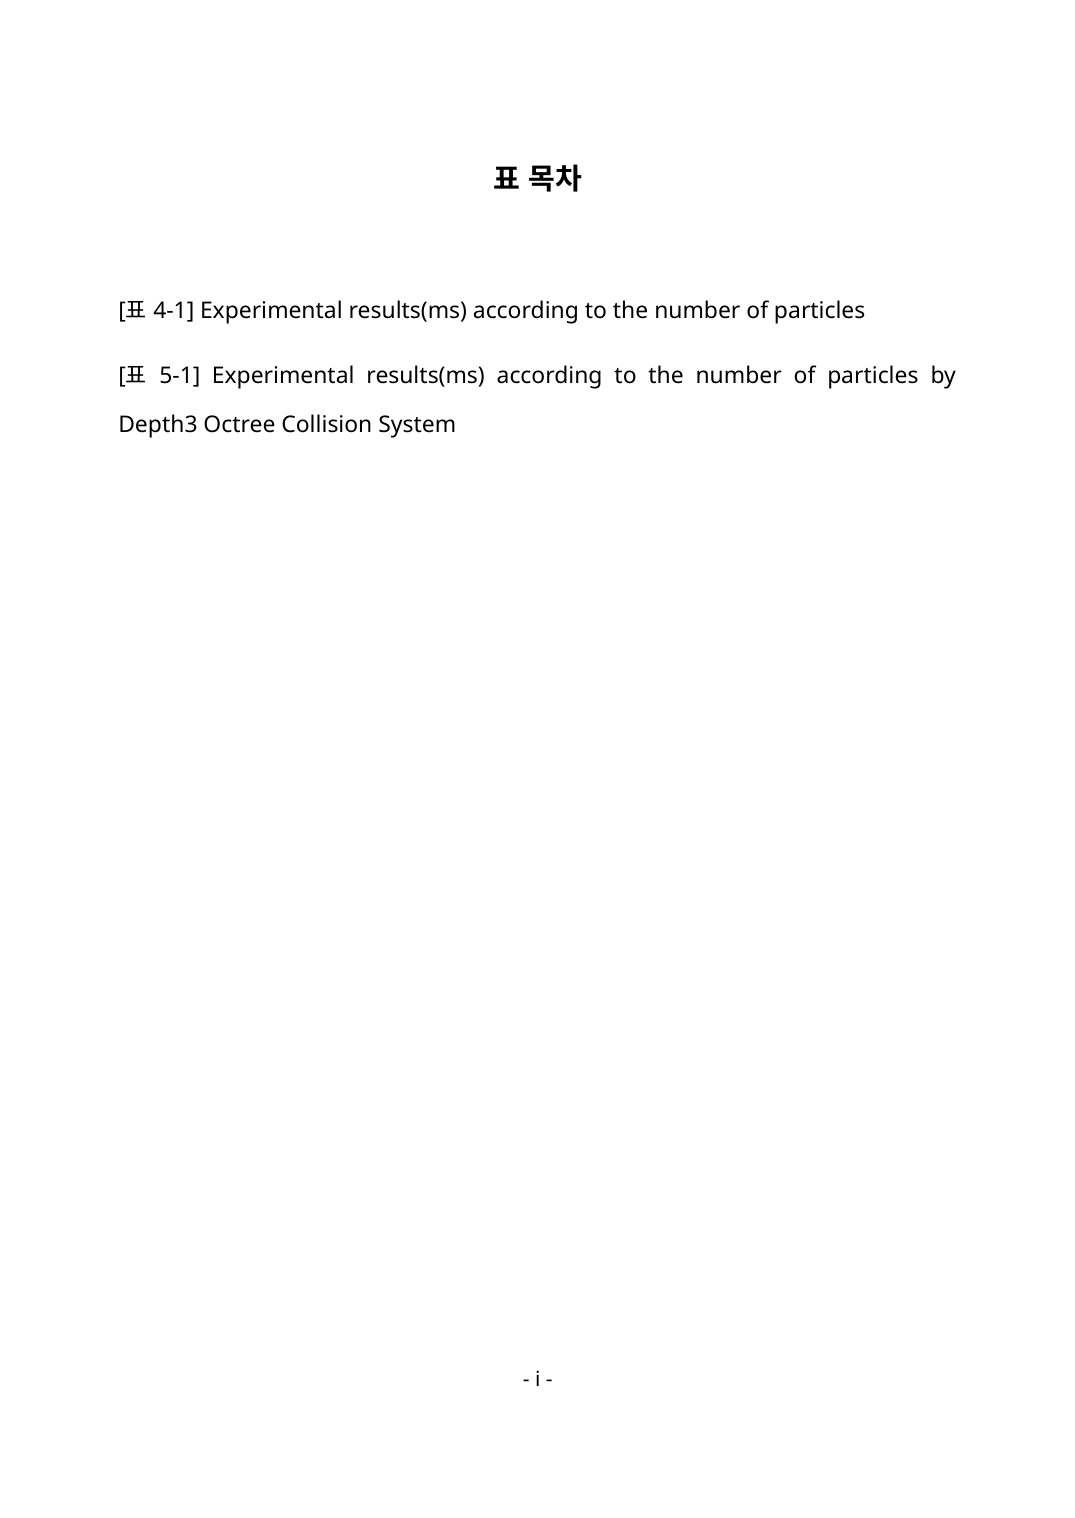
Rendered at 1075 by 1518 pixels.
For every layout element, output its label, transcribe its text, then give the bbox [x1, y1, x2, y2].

text 표 목차 [118, 153, 957, 200]
text [표 5-1] Experimental results(ms) according to the number of particles by Depth3 Octree Collision System [118, 351, 957, 447]
text [표 4-1] Experimental results(ms) according to the number of particles [118, 285, 957, 332]
